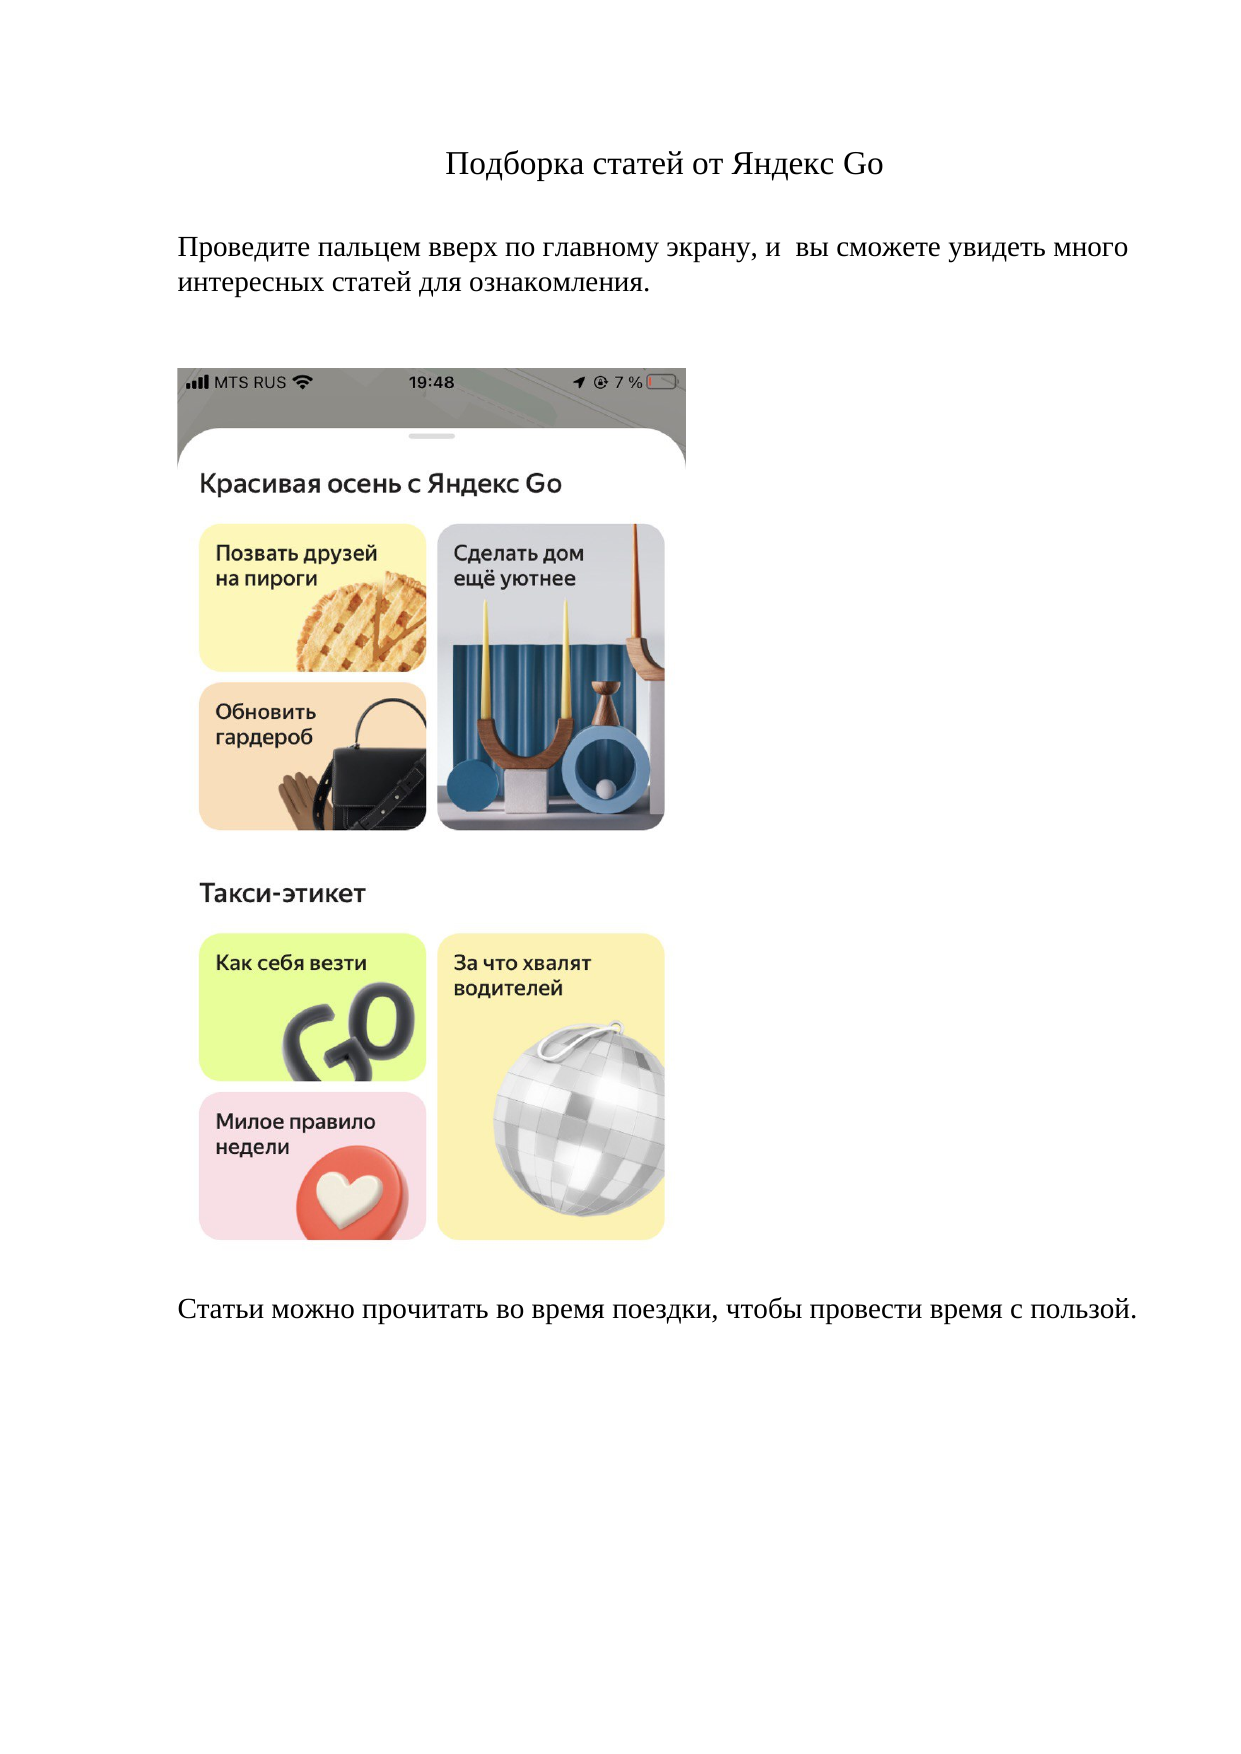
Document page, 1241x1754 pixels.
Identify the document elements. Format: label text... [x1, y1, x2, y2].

subtitle Подборка статей от Яндекс Go [177, 143, 1152, 181]
text Проведите пальцем вверх по главному экрану, и вы сможете увидеть много интересных статей для ознакомления. [177, 229, 1152, 298]
text Статьи можно прочитать во время поездки, чтобы провести время с пользой. [177, 1291, 1152, 1324]
picture [177, 368, 686, 1273]
